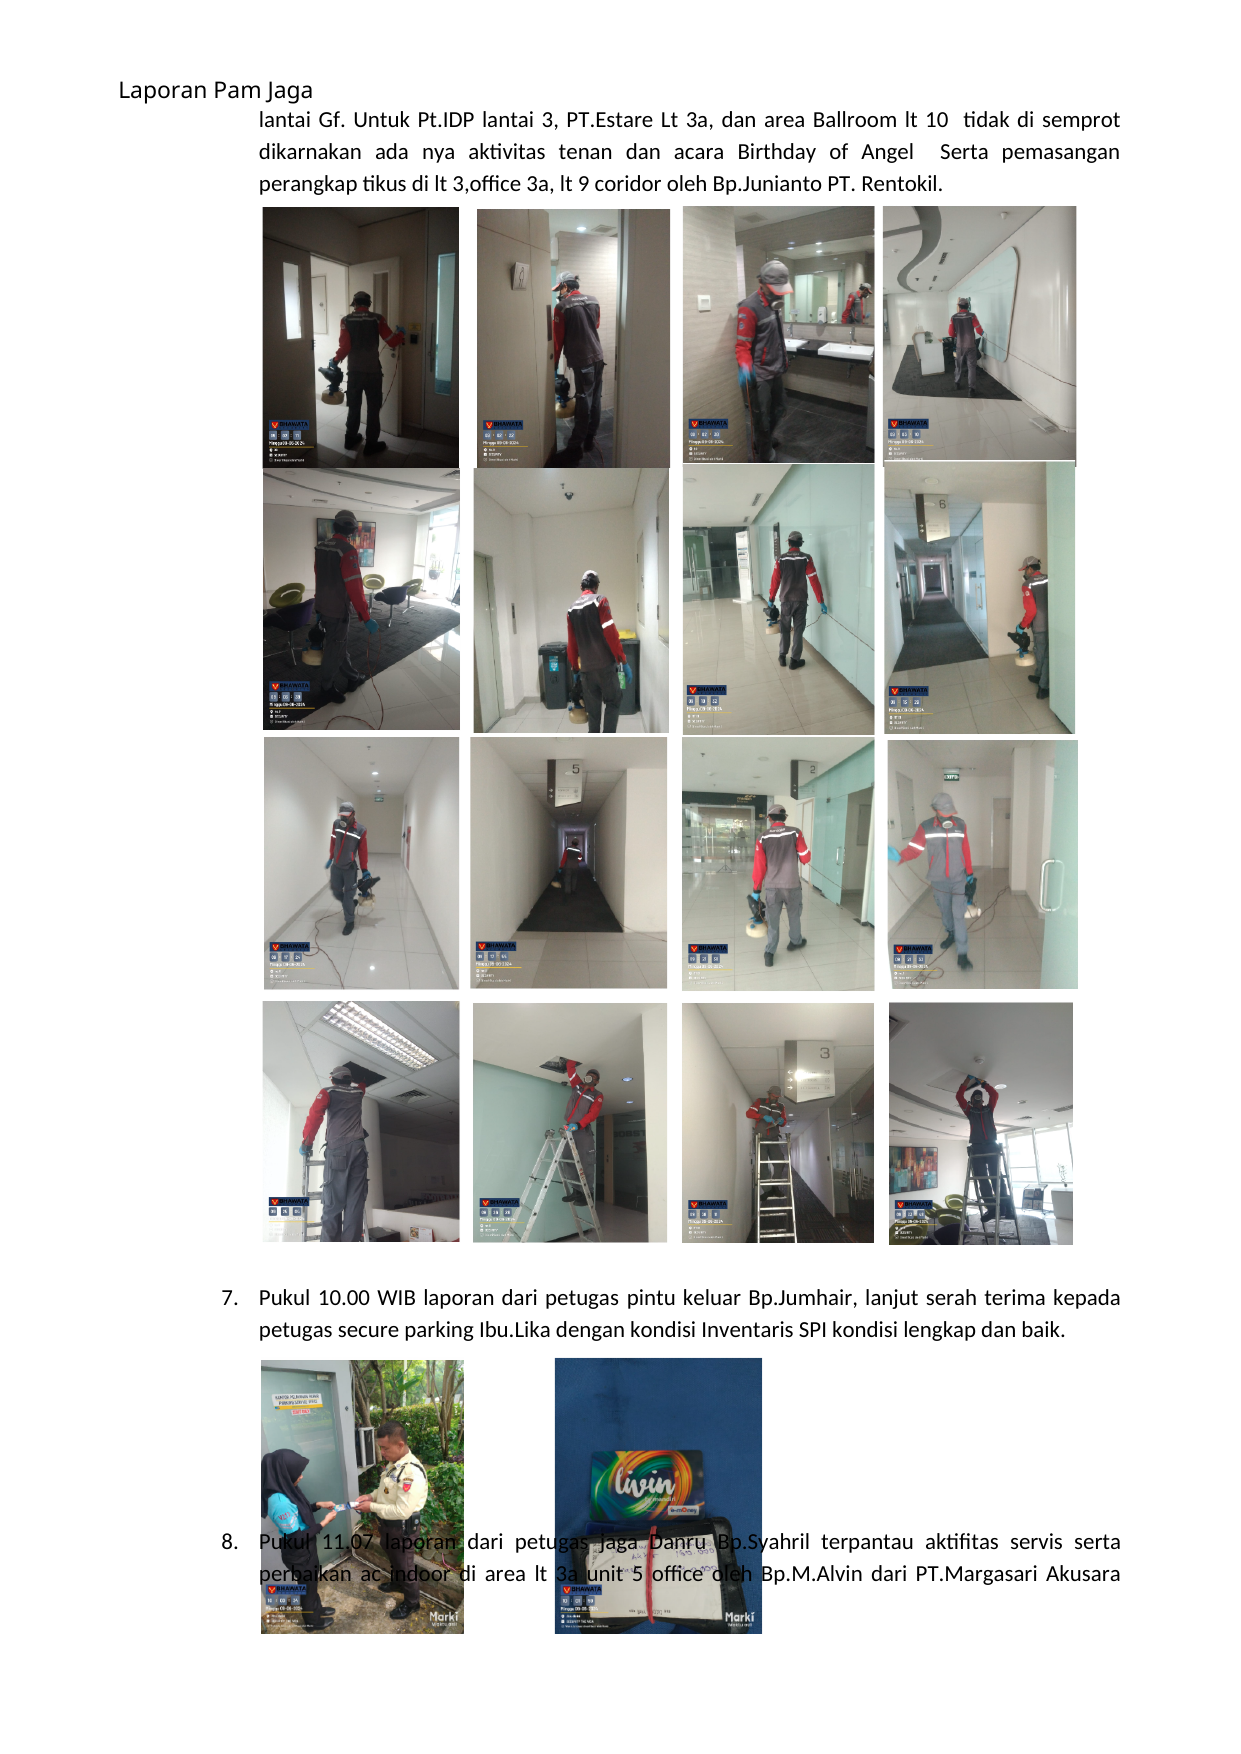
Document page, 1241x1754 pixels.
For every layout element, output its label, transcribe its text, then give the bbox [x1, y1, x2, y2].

picture [262, 207, 461, 731]
picture [681, 737, 875, 992]
picture [681, 1002, 875, 1243]
picture [889, 1001, 1074, 1245]
list Pukul 10.00 WIB laporan dari petugas pintu keluar Bp.Jumhair, lanjut serah terima kepada petugas secure parking Ibu.Lika dengan kondisi Inventaris SPI kondisi lengkap dan baik. [221, 1283, 1122, 1343]
picture [470, 737, 668, 989]
picture [887, 740, 1079, 989]
picture [882, 205, 1077, 734]
picture [262, 1001, 461, 1243]
picture [471, 1002, 668, 1243]
picture [473, 209, 671, 733]
picture [554, 1587, 763, 1634]
picture [554, 1357, 763, 1527]
picture [261, 1587, 464, 1634]
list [221, 105, 1122, 197]
picture [264, 737, 460, 991]
picture [682, 206, 875, 735]
picture [261, 1357, 464, 1527]
